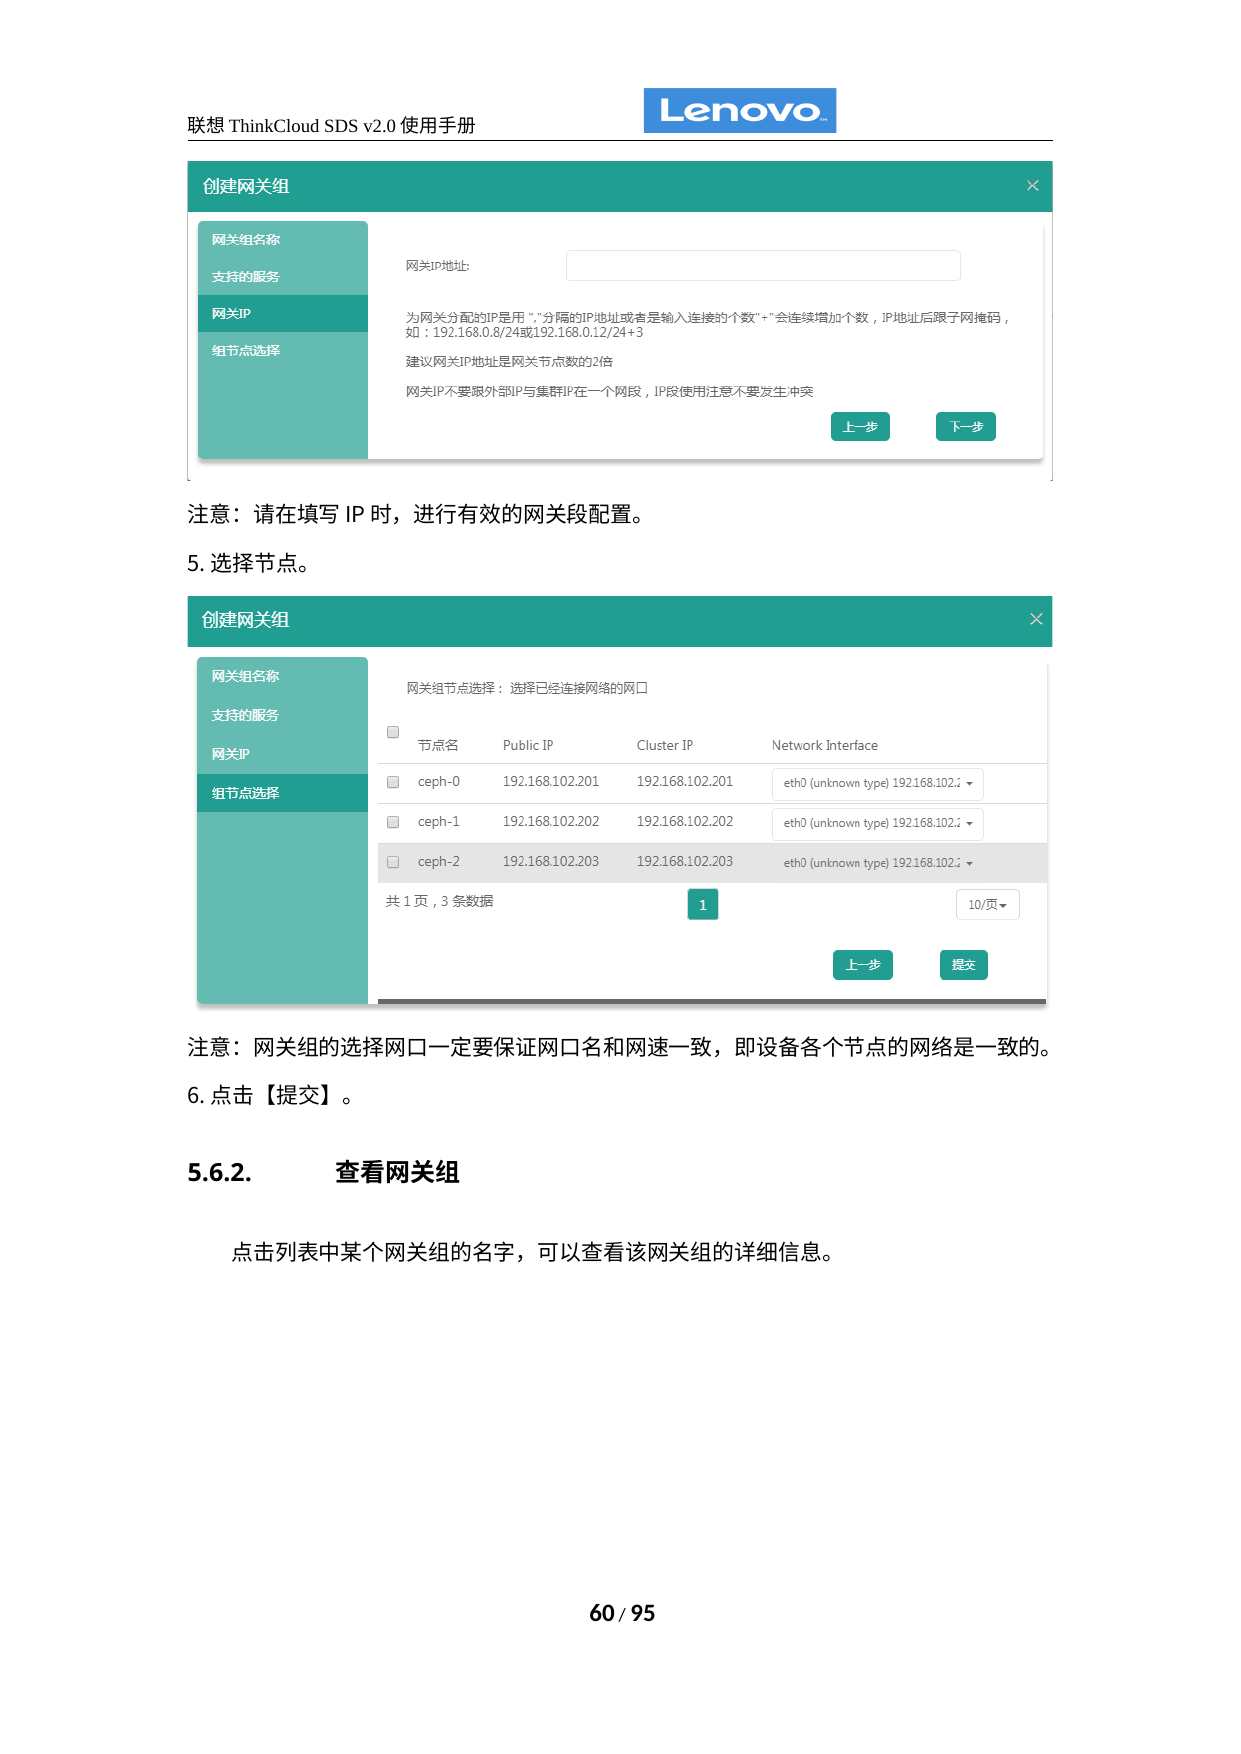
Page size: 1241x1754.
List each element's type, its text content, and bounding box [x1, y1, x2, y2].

picture [187, 161, 1053, 481]
subtitle 查看网关组 [187, 1138, 1053, 1203]
picture [187, 596, 1053, 1013]
picture [643, 88, 837, 133]
text 6. 点击【提交】。 [187, 1078, 1053, 1110]
text 注意：网关组的选择网口一定要保证网口名和网速一致，即设备各个节点的网络是一致的。 [187, 1029, 1053, 1062]
text 点击列表中某个网关组的名字，可以查看该网关组的详细信息。 [187, 1234, 1053, 1267]
text 5. 选择节点。 [187, 545, 1053, 578]
text 注意：请在填写IP时，进行有效的网关段配置。 [187, 497, 1053, 529]
